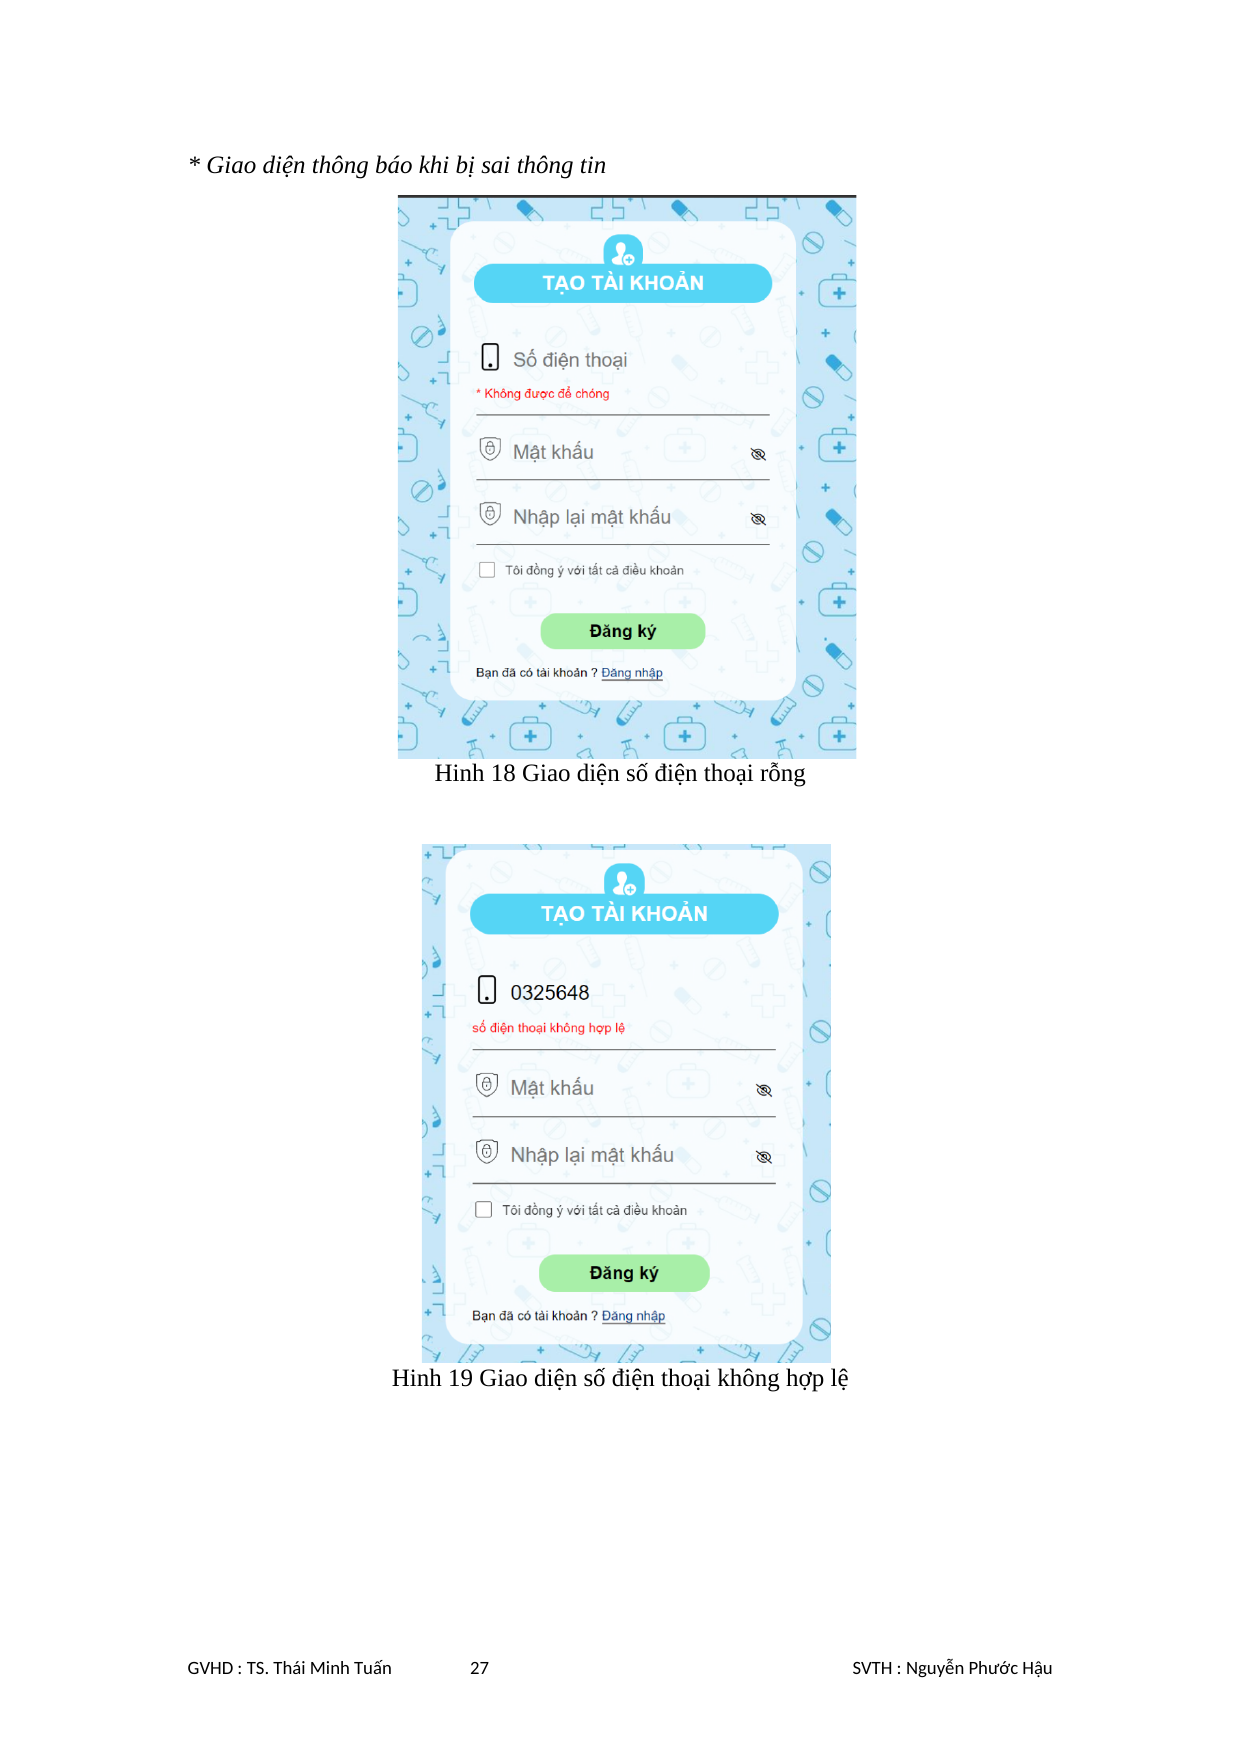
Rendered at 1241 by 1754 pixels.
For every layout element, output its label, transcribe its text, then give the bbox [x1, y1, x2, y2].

text Hinh 19 Giao diện số điện thoại không hợp lệ [187, 1363, 1053, 1392]
subtitle * Giao diện thông báo khi bị sai thông tin [187, 150, 1053, 179]
picture [397, 195, 857, 759]
picture [421, 844, 831, 1363]
text Hinh 18 Giao diện số điện thoại rỗng [187, 758, 1053, 787]
